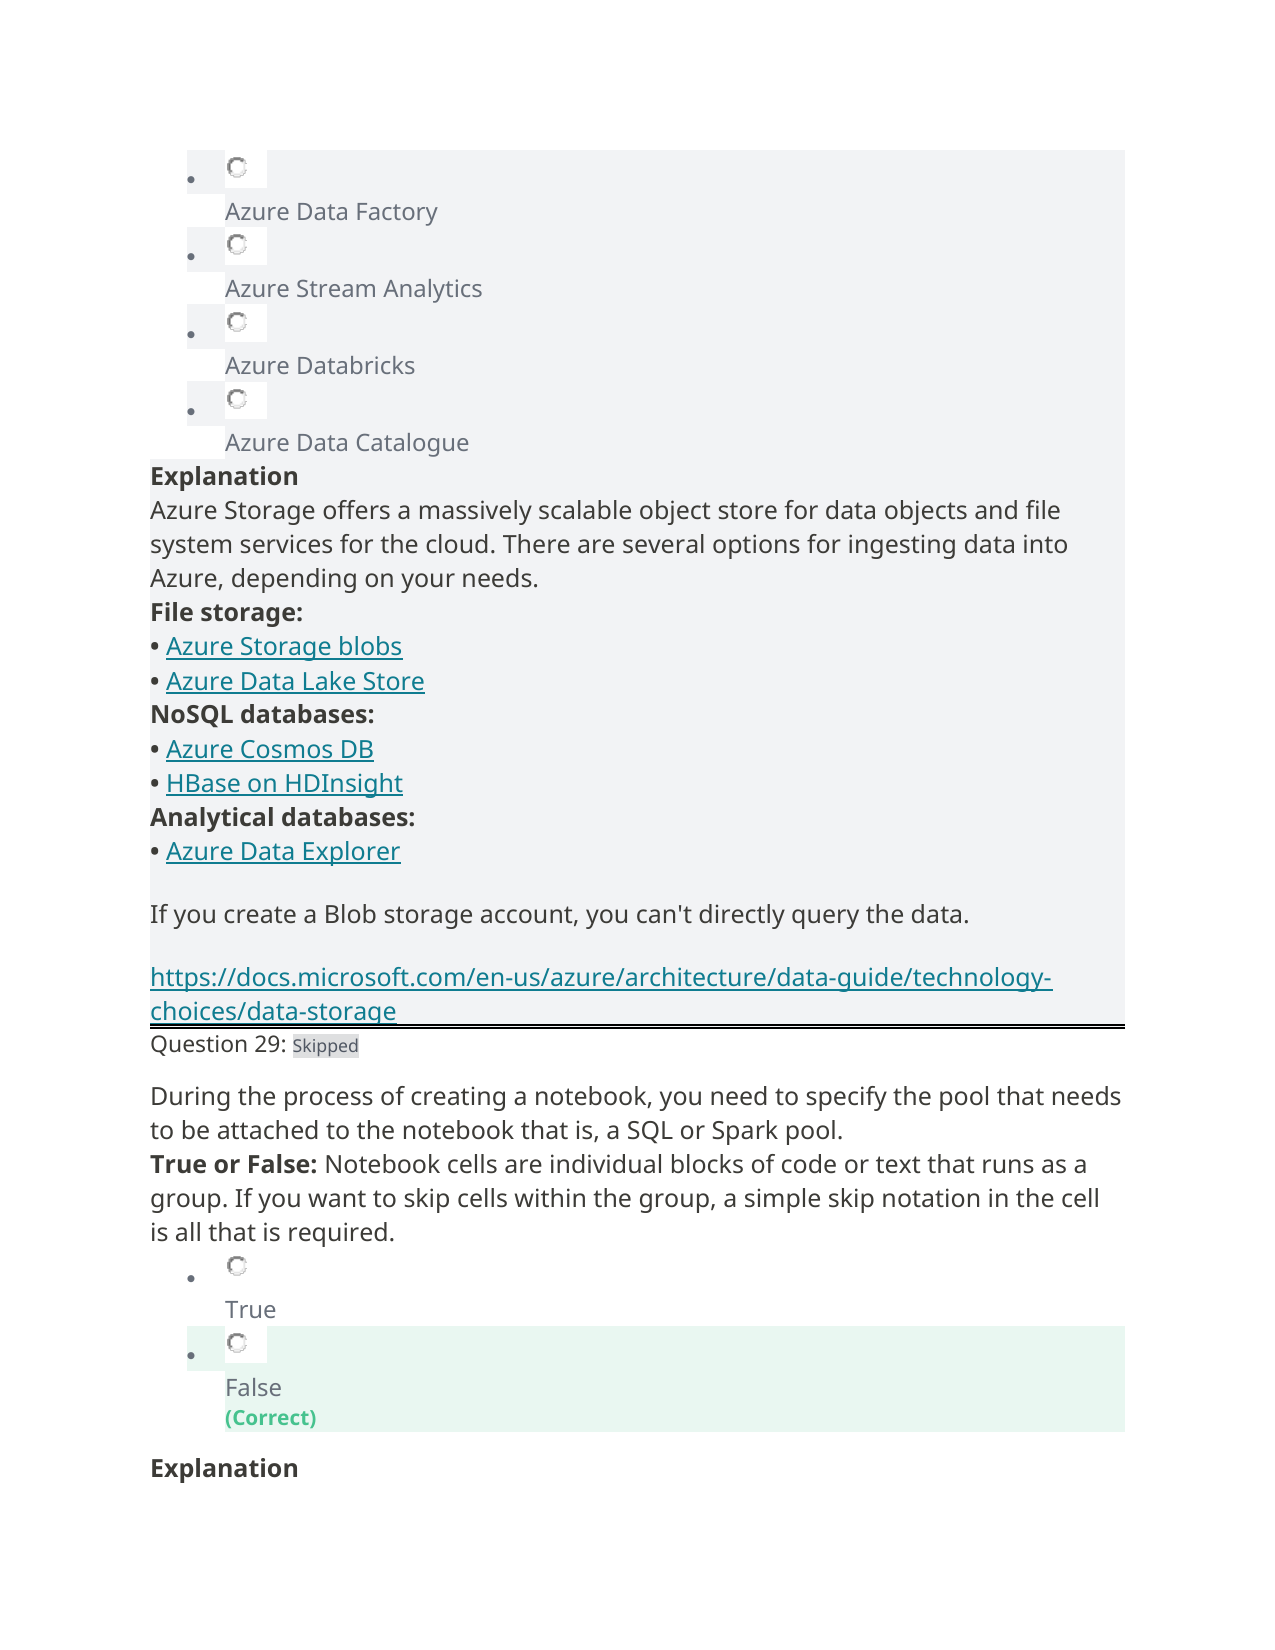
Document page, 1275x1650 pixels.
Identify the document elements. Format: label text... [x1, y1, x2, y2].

text Azure Data Factory [225, 194, 1125, 227]
text • Azure Cosmos DB [150, 731, 1125, 765]
text File storage: [150, 595, 1125, 629]
text • HBase on HDInsight [150, 765, 1125, 799]
text Azure Stream Analytics [225, 272, 1125, 304]
list ​ [187, 227, 1125, 272]
text Question 29: Skipped [150, 1029, 1125, 1059]
list ​ [187, 1249, 1125, 1293]
list ​ [187, 382, 1125, 426]
text Azure Data Catalogue [225, 426, 1125, 459]
list ​ [187, 304, 1125, 349]
text During the process of creating a notebook, you need to specify the pool that needs to be attached to the notebook that is, a SQL or Spark pool. [150, 1078, 1125, 1147]
subtitle Explanation [150, 459, 1125, 493]
text True [225, 1293, 1125, 1326]
text (Correct) [225, 1403, 1125, 1432]
subtitle Explanation [150, 1450, 1125, 1484]
text False [225, 1371, 1125, 1403]
text • Azure Data Explorer [150, 833, 1125, 867]
text Azure Databricks [225, 349, 1125, 382]
text Analytical databases: [150, 799, 1125, 833]
text https://docs.microsoft.com/en-us/azure/architecture/data-guide/technology-choices/data-storage [150, 960, 1125, 1024]
text True or False: Notebook cells are individual blocks of code or text that runs as a group. If you want to skip cells within the group, a simple skip notation in the cell is all that is required. [150, 1147, 1125, 1249]
text Azure Storage offers a massively scalable object store for data objects and file system services for the cloud. There are several options for ingesting data into Azure, depending on your needs. [150, 493, 1125, 595]
text • Azure Data Lake Store [150, 663, 1125, 697]
list ​ [187, 150, 1125, 194]
text If you create a Blob storage account, you can't directly query the data. [150, 897, 1125, 931]
text NoSQL databases: [150, 697, 1125, 731]
text • Azure Storage blobs [150, 629, 1125, 663]
list ​ [187, 1326, 1125, 1371]
